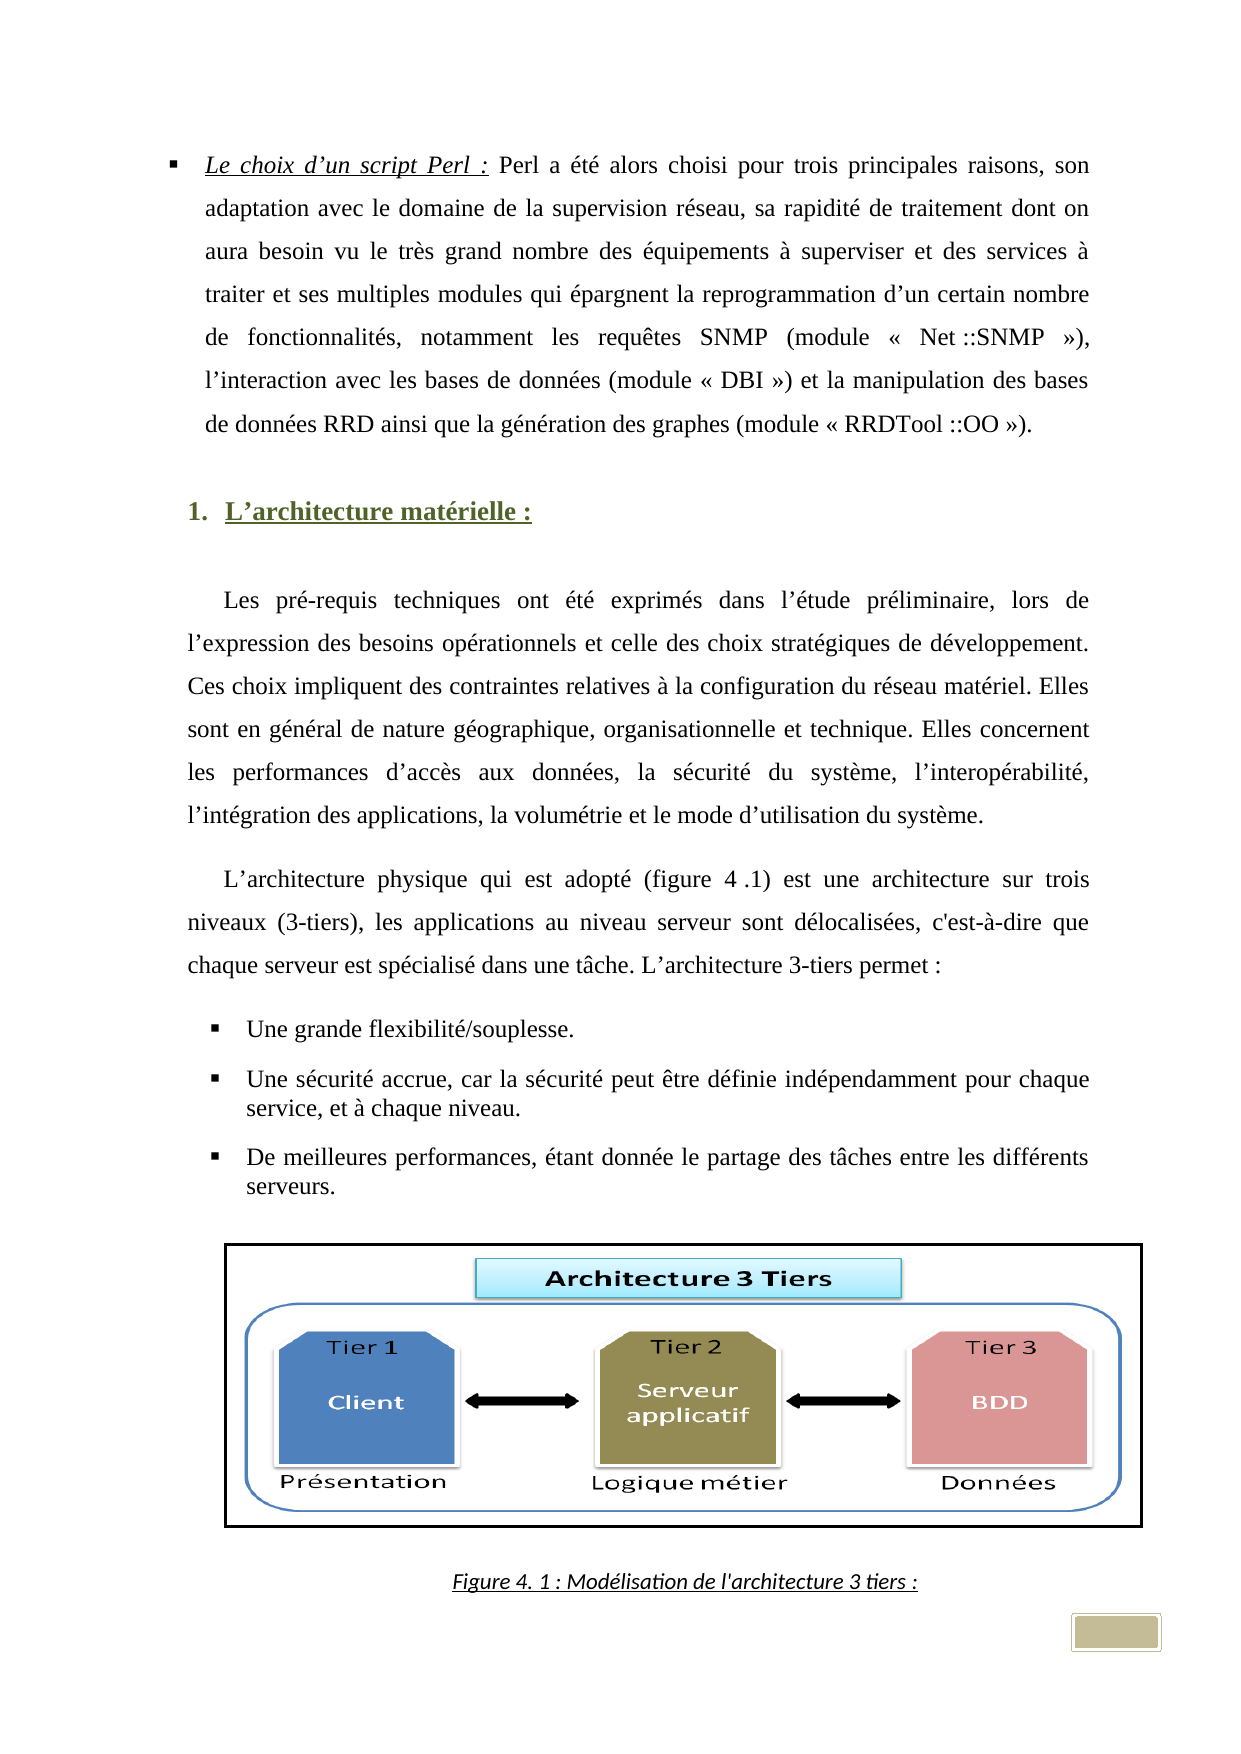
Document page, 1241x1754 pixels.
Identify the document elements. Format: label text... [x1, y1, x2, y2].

list Le choix d’un script Perl : Perl a été alors choisi pour trois principales raisons, son adaptation avec le domaine de la supervision réseau, sa rapidité de traitement dont on aura besoin vu le très grand nombre des équipements à superviser et des services à traiter et ses multiples modules qui épargnent la reprogrammation d’un certain nombre de fonctionnalités, notamment les requêtes SNMP (module « Net ::SNMP »), l’interaction avec les bases de données (module « DBI ») et la manipulation des bases de données RRD ainsi que la génération des graphes (module « RRDTool ::OO »). [168, 150, 1090, 437]
text L’architecture physique qui est adopté (figure 4 .1) est une architecture sur trois niveaux (3-tiers), les applications au niveau serveur sont délocalisées, c'est-à-dire que chaque serveur est spécialisé dans une tâche. L’architecture 3-tiers permet : [187, 864, 1090, 979]
text Les pré-requis techniques ont été exprimés dans l’étude préliminaire, lors de l’expression des besoins opérationnels et celle des choix stratégiques de développement. Ces choix impliquent des contraintes relatives à la configuration du réseau matériel. Elles sont en général de nature géographique, organisationnelle et technique. Elles concernent les performances d’accès aux données, la sécurité du système, l’interopérabilité, l’intégration des applications, la volumétrie et le mode d’utilisation du système. [187, 585, 1090, 829]
list L’architecture matérielle : [187, 495, 1090, 526]
list De meilleures performances, étant donnée le partage des tâches entre les différents serveurs. [209, 1142, 1090, 1200]
picture [227, 1246, 1140, 1525]
list Une sécurité accrue, car la sécurité peut être définie indépendamment pour chaque service, et à chaque niveau. [209, 1064, 1090, 1122]
list Une grande flexibilité/souplesse. [209, 1014, 1090, 1043]
